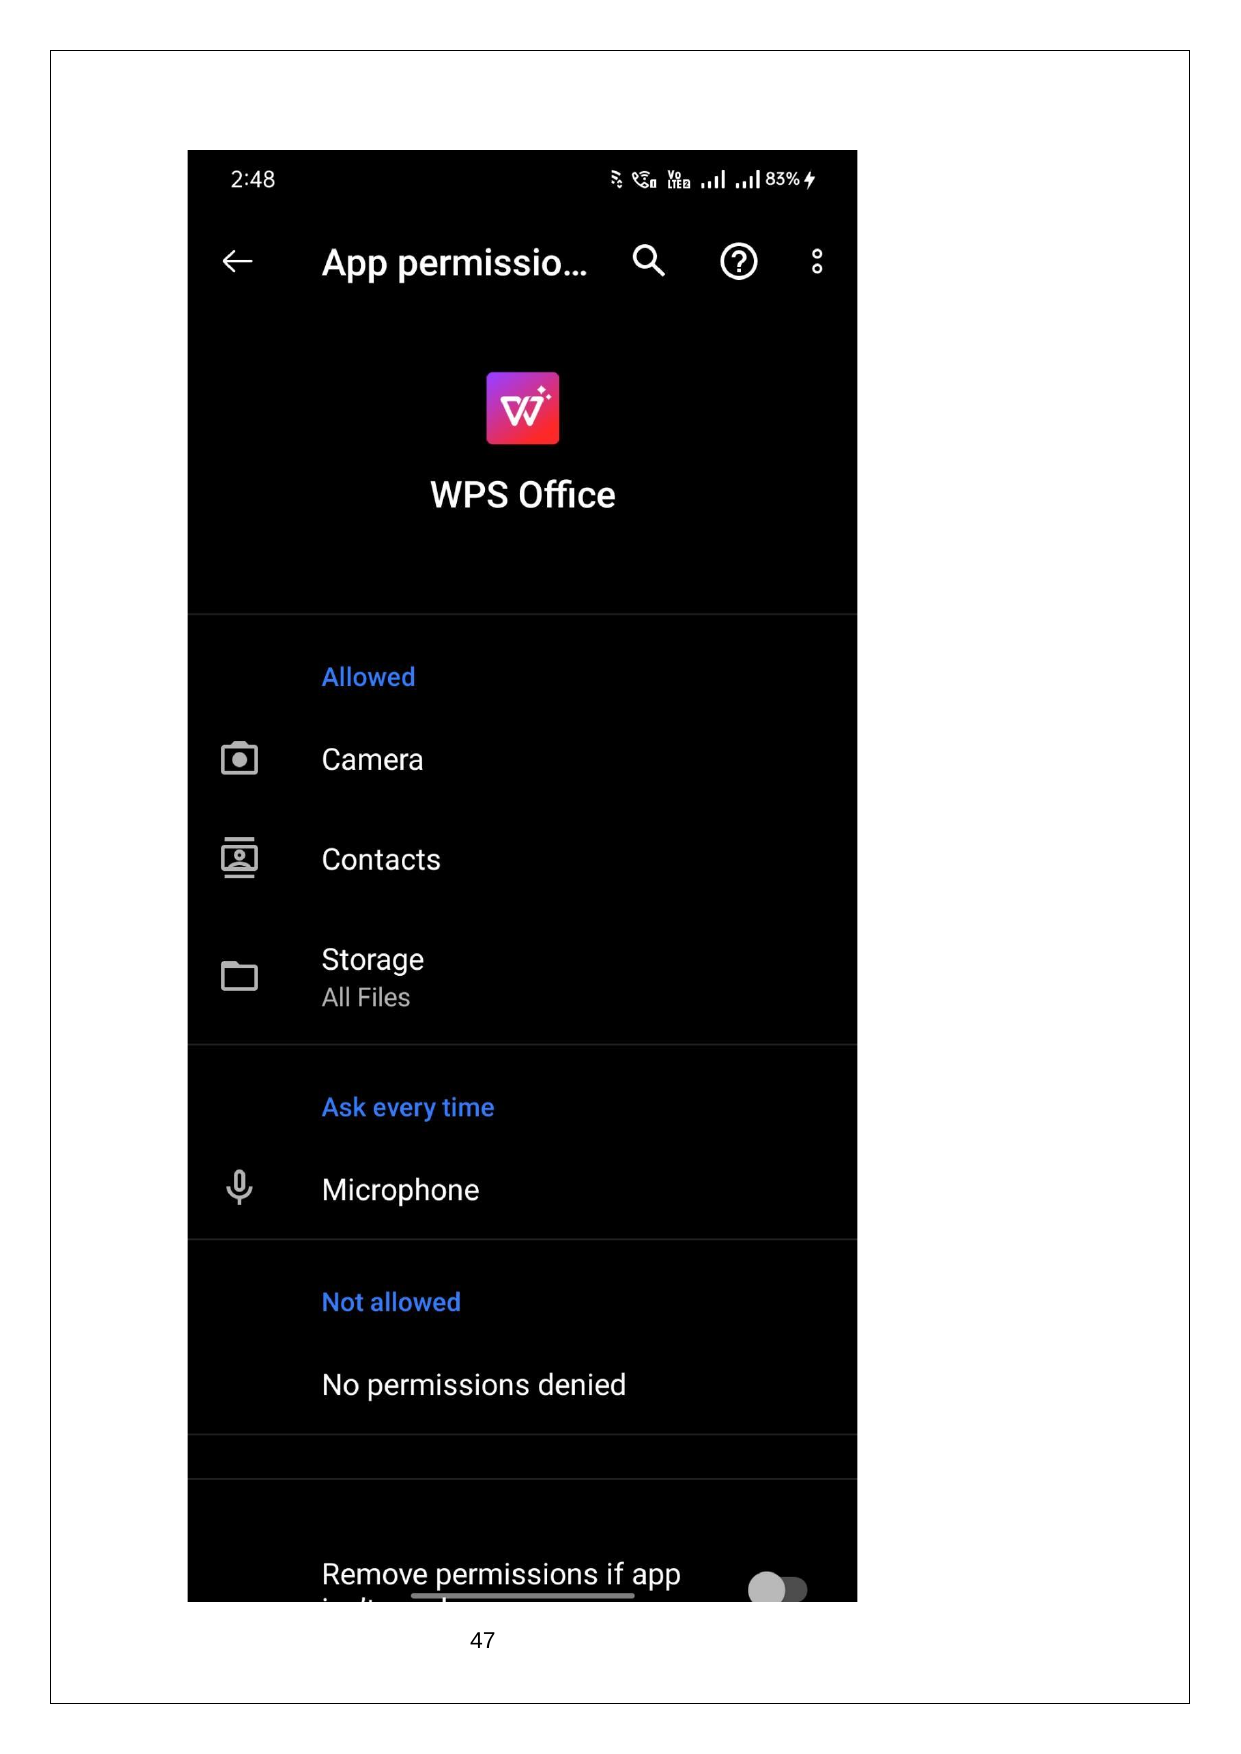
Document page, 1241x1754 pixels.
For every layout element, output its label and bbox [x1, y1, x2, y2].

picture [187, 150, 858, 1602]
